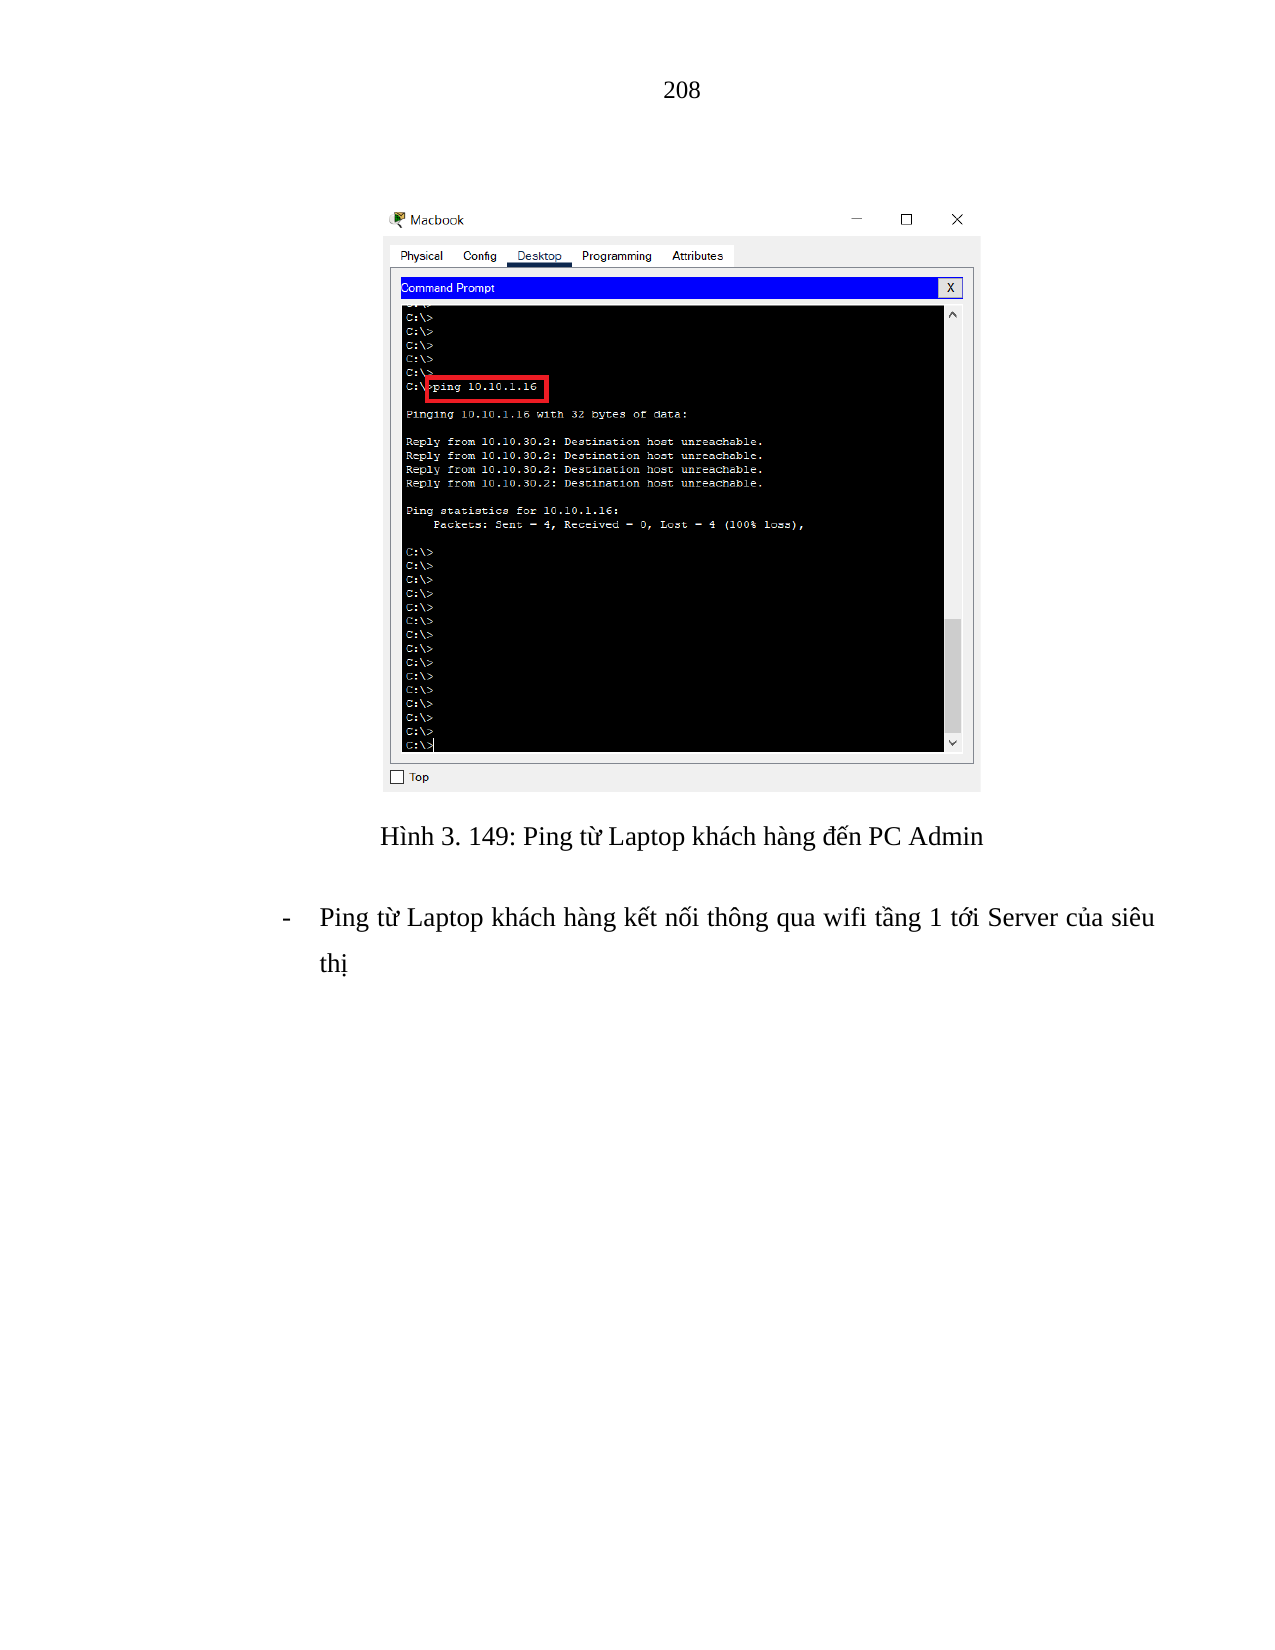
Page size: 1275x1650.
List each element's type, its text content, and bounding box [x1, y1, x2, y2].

picture [383, 206, 981, 792]
list Ping từ Laptop khách hàng kết nối thông qua wifi tầng 1 tới Server của siêu thị [282, 901, 1157, 979]
